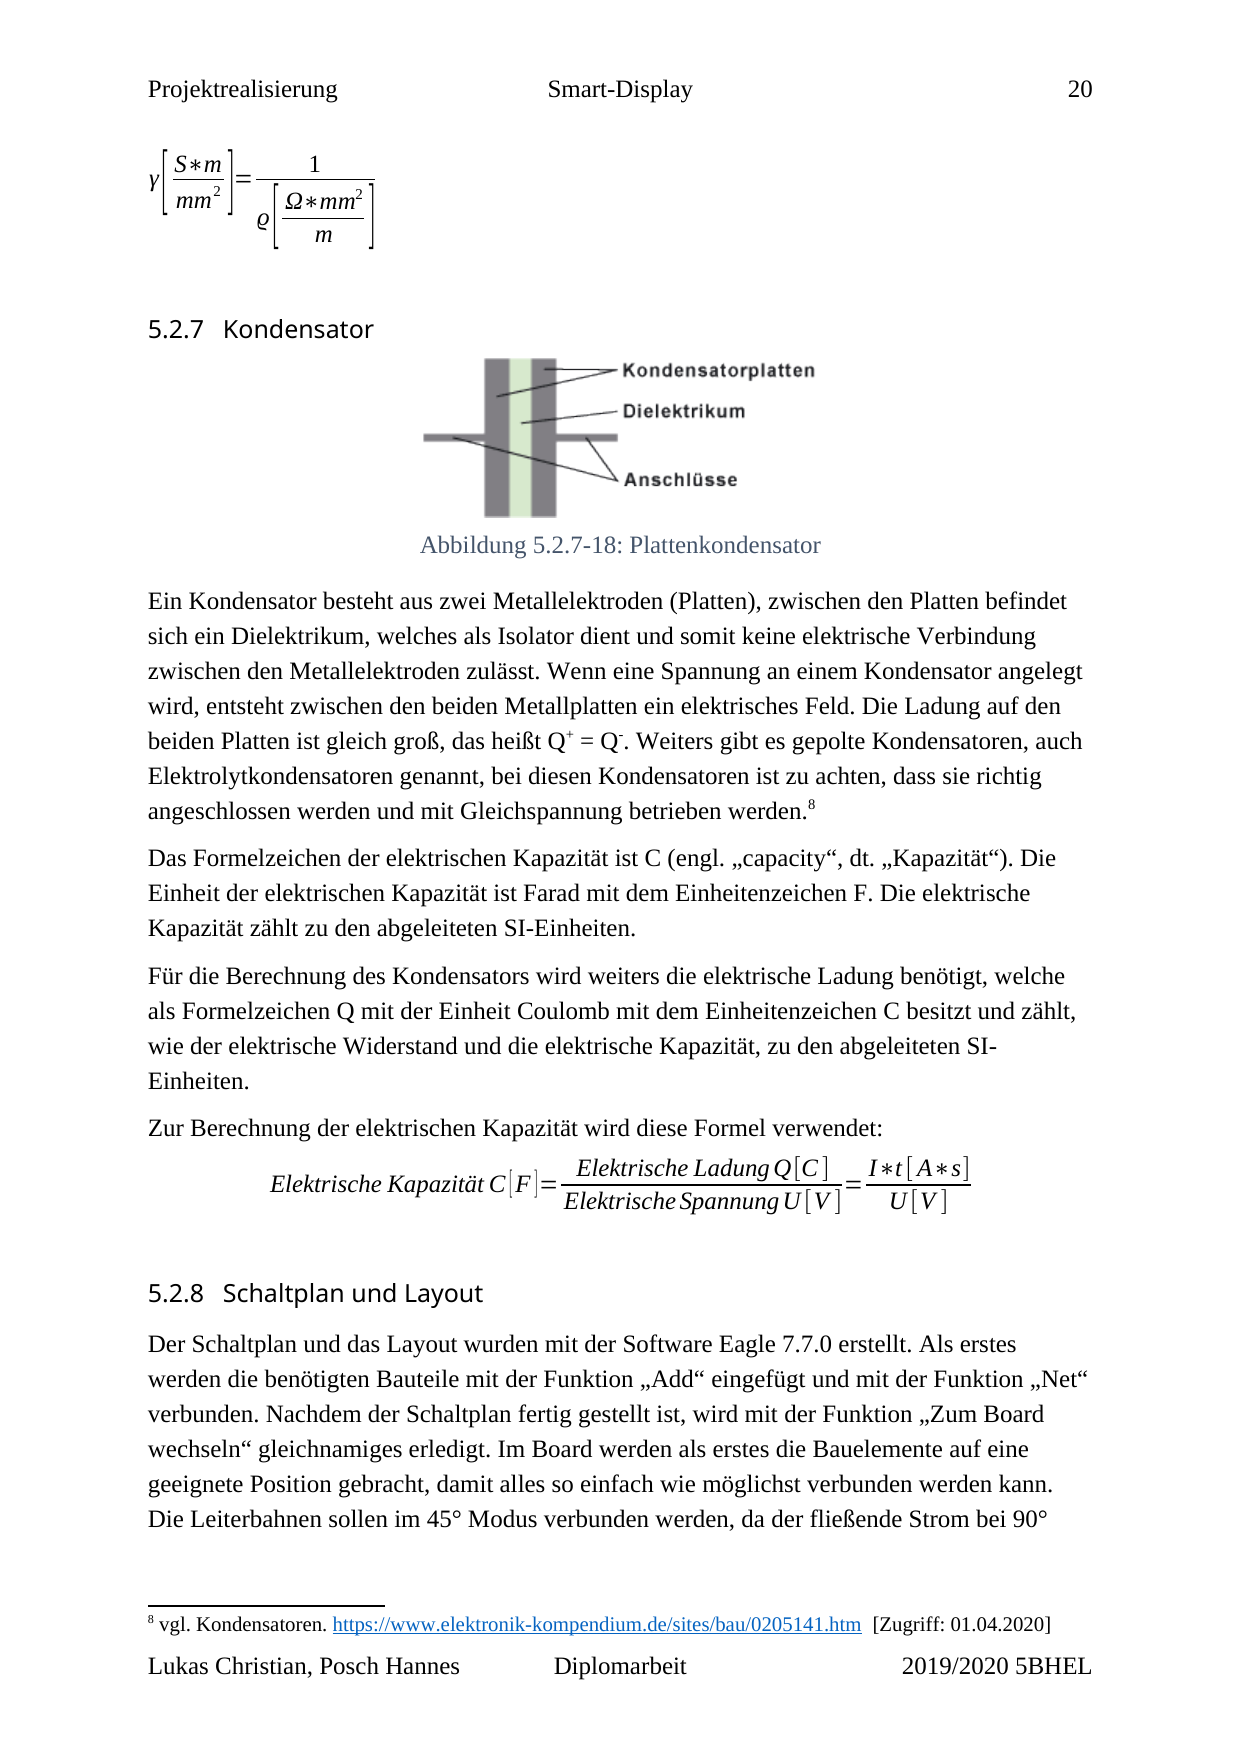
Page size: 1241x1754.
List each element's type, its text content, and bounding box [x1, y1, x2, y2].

text Für die Berechnung des Kondensators wird weiters die elektrische Ladung benötigt, welche als Formelzeichen Q mit der Einheit Coulomb mit dem Einheitenzeichen C besitzt und zählt, wie der elektrische Widerstand und die elektrische Kapazität, zu den abgeleiteten SI-Einheiten. [148, 954, 1093, 1094]
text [148, 1323, 1093, 1533]
picture [423, 358, 817, 518]
subtitle Schaltplan und Layout [148, 1275, 1093, 1310]
text Ein Kondensator besteht aus zwei Metallelektroden (Platten), zwischen den Platten befindet sich ein Dielektrikum, welches als Isolator dient und somit keine elektrische Verbindung zwischen den Metallelektroden zulässt. Wenn eine Spannung an einem Kondensator angelegt wird, entsteht zwischen den beiden Metallplatten ein elektrisches Feld. Die Ladung auf den beiden Platten ist gleich groß, das heißt Q+ = Q-. Weiters gibt es gepolte Kondensatoren, auch Elektrolytkondensatoren genannt, bei diesen Kondensatoren ist zu achten, dass sie richtig angeschlossen werden und mit Gleichspannung betrieben werden. [148, 579, 1093, 824]
text Zur Berechnung der elektrischen Kapazität wird diese Formel verwendet: [148, 1107, 1093, 1142]
text Das Formelzeichen der elektrischen Kapazität ist C (engl. „capacity“, dt. „Kapazität“). Die Einheit der elektrischen Kapazität ist Farad mit dem Einheitenzeichen F. Die elektrische Kapazität zählt zu den abgeleiteten SI-Einheiten. [148, 837, 1093, 942]
subtitle Kondensator [148, 311, 1093, 346]
